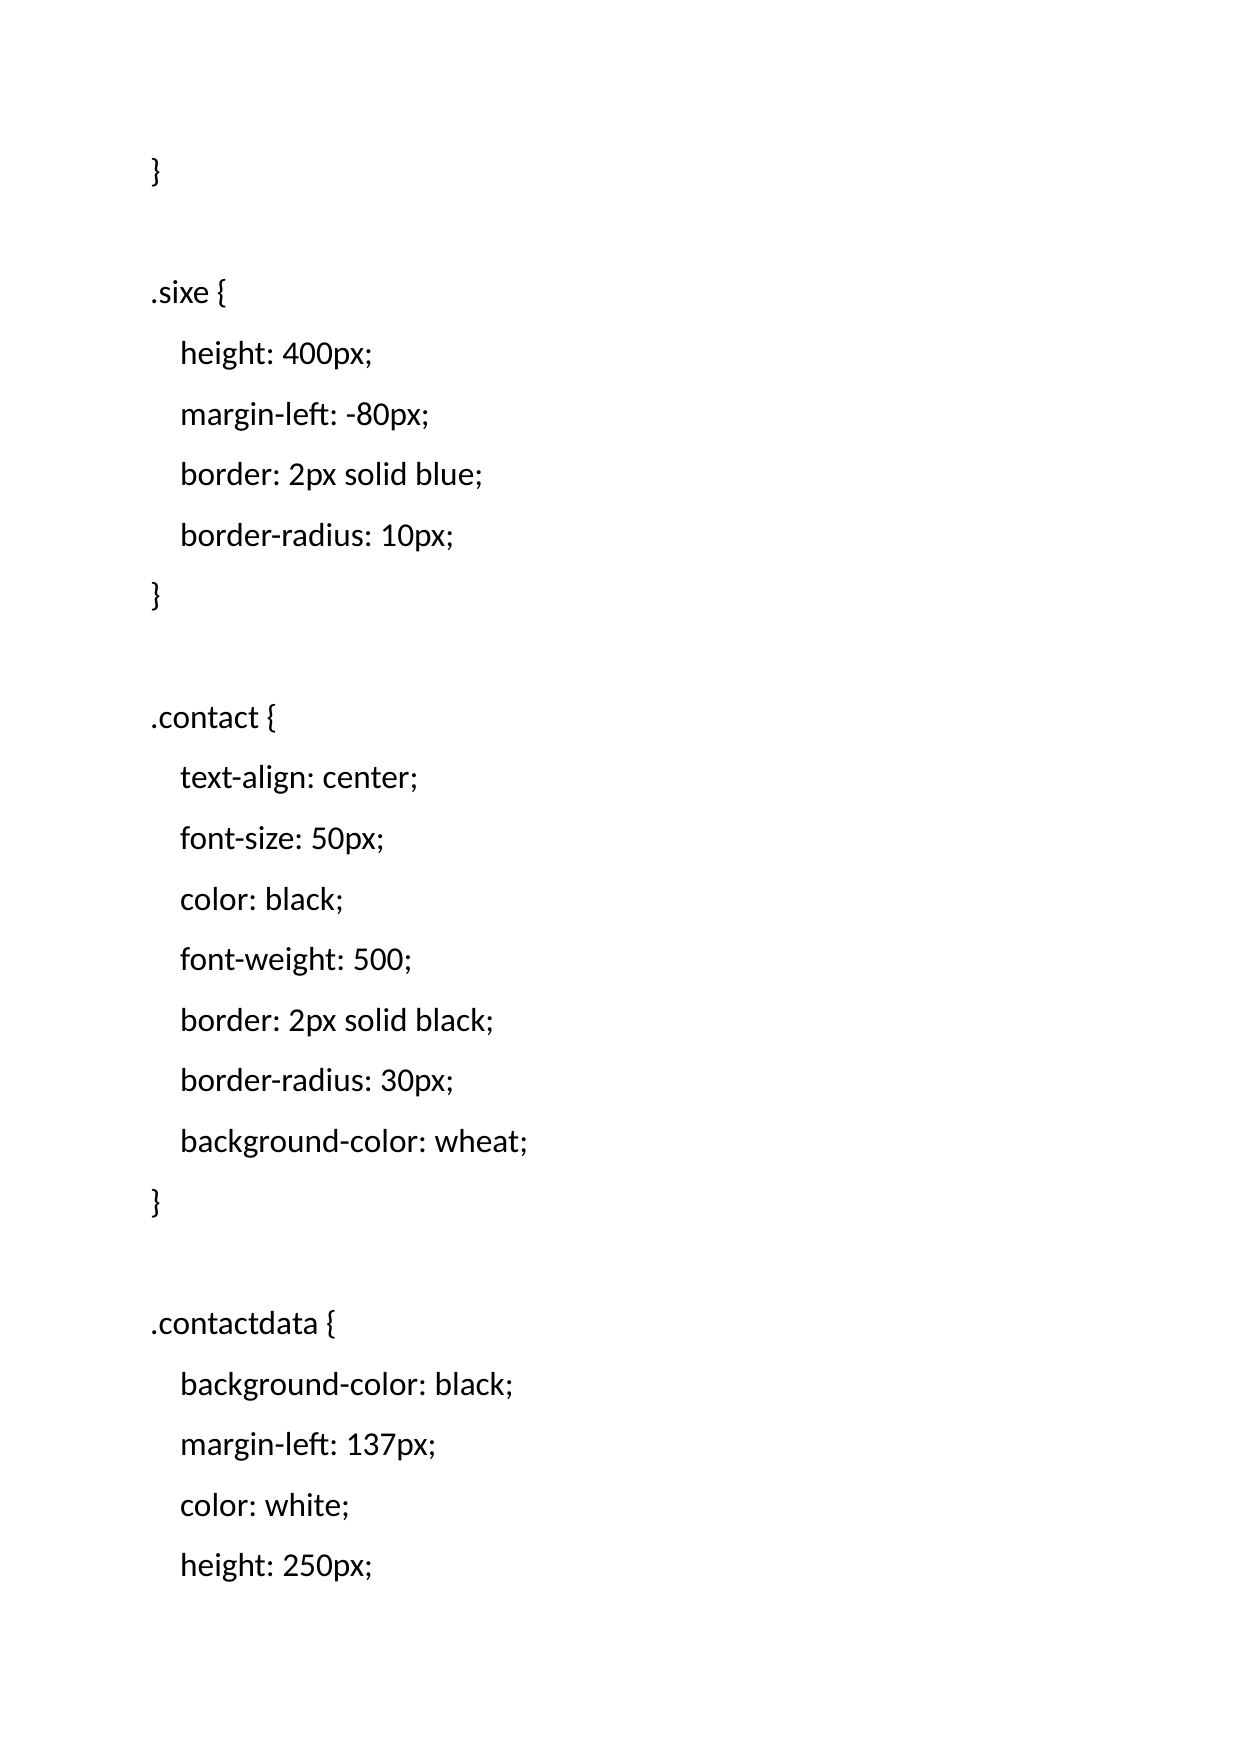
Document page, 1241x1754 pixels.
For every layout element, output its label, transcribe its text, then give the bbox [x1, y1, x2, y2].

text margin-left: -80px; [150, 392, 1090, 433]
text color: white; [150, 1484, 1090, 1524]
text margin-left: 137px; [150, 1423, 1090, 1464]
text .contactdata { [150, 1302, 1090, 1343]
text height: 400px; [150, 332, 1090, 373]
text background-color: black; [150, 1362, 1090, 1403]
text .sixe { [150, 271, 1090, 312]
text height: 250px; [150, 1544, 1090, 1585]
text } [150, 574, 1090, 615]
text } [150, 1181, 1090, 1221]
text font-size: 50px; [150, 817, 1090, 858]
text color: black; [150, 877, 1090, 918]
text border: 2px solid black; [150, 999, 1090, 1039]
text border: 2px solid blue; [150, 453, 1090, 494]
text font-weight: 500; [150, 938, 1090, 979]
text background-color: wheat; [150, 1120, 1090, 1161]
text } [150, 150, 1090, 191]
text border-radius: 30px; [150, 1059, 1090, 1100]
text .contact { [150, 696, 1090, 736]
text text-align: center; [150, 756, 1090, 797]
text border-radius: 10px; [150, 514, 1090, 554]
